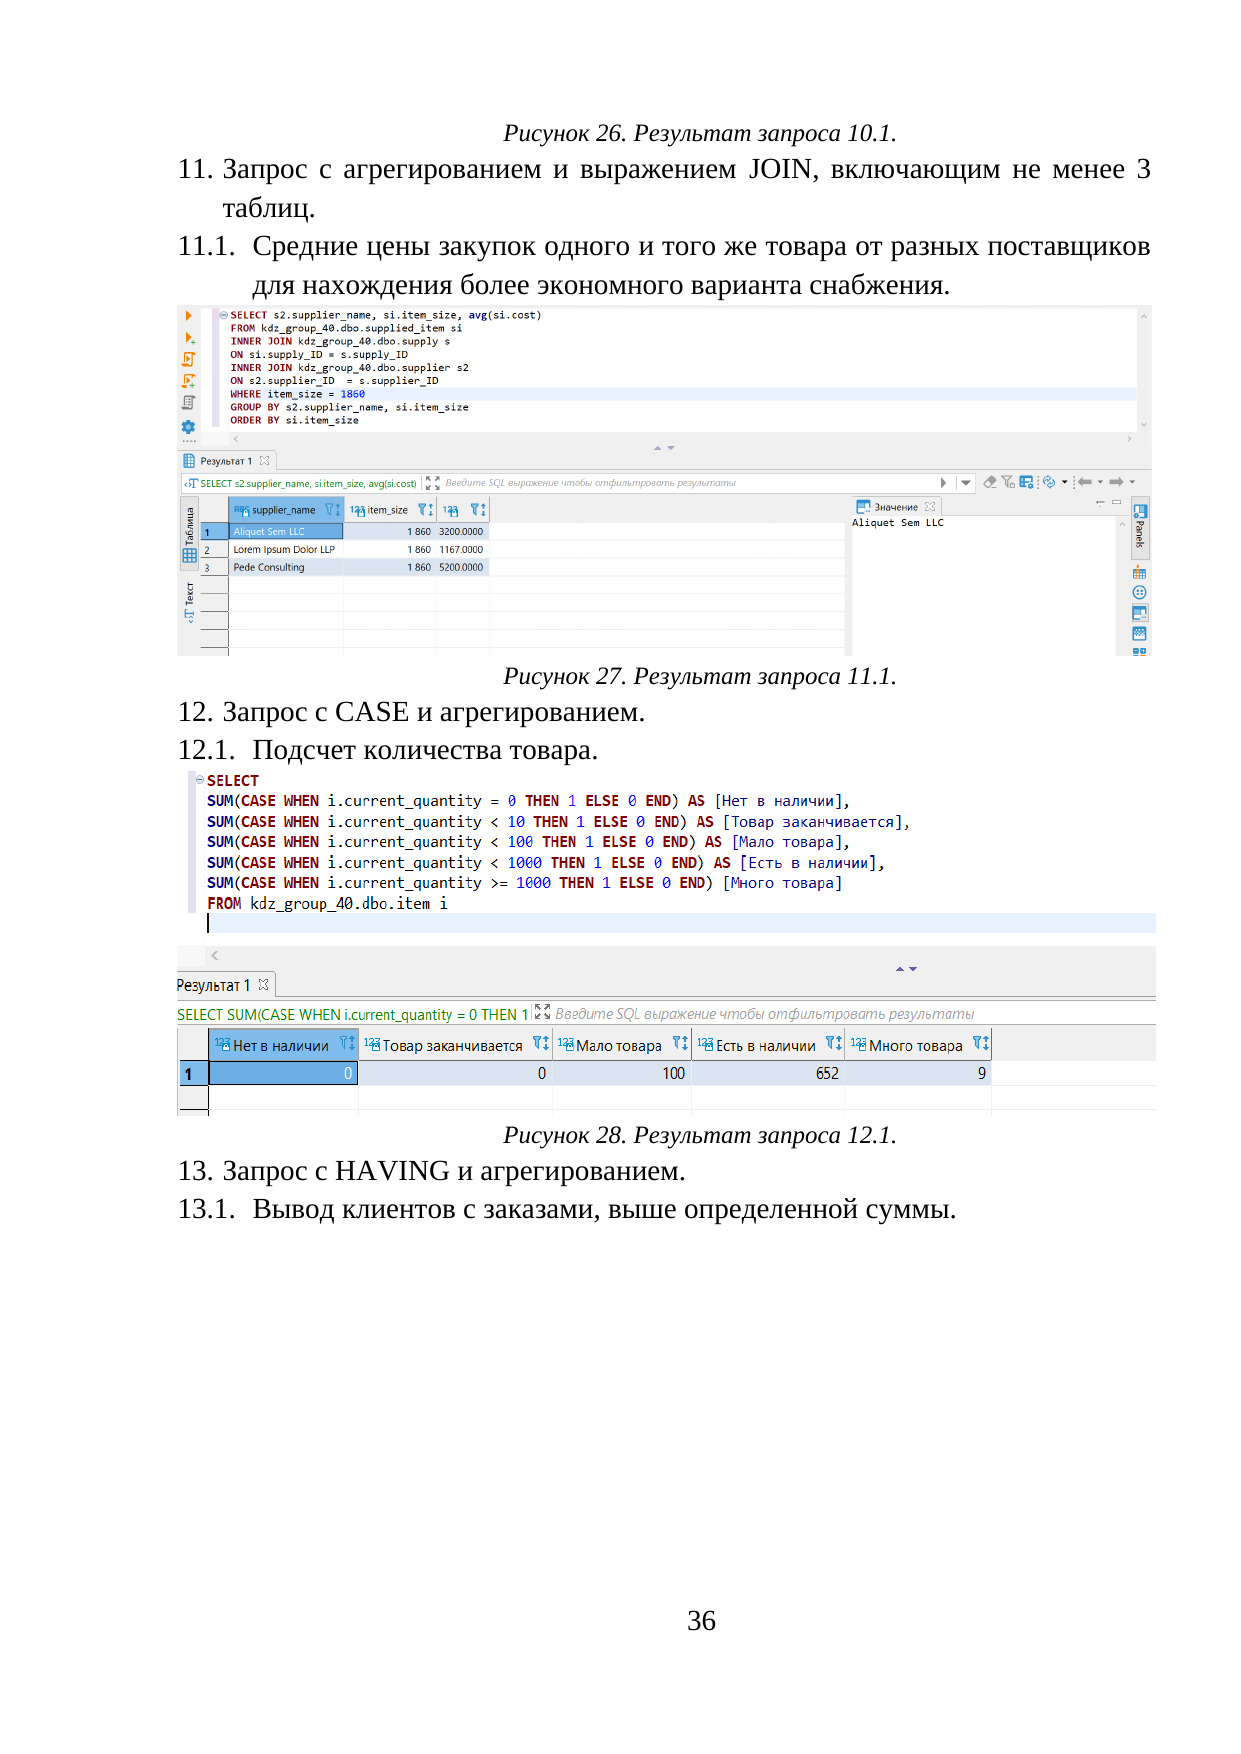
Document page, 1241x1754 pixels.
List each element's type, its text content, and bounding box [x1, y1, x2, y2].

list Средние цены закупок одного и того же товара от разных поставщиков для нахождения более экономного варианта снабжения. [177, 228, 1152, 300]
text Рисунок 27. Результат запроса 11.1. [177, 661, 1152, 689]
picture [177, 771, 1157, 1116]
text Рисунок 26. Результат запроса 10.1. [177, 118, 1152, 147]
picture [177, 305, 1152, 656]
list Запрос с CASE и агрегированием. [177, 694, 1152, 727]
list Запрос с агрегированием и выражением JOIN, включающим не менее 3 таблиц. [177, 151, 1152, 223]
text Рисунок 28. Результат запроса 12.1. [177, 1120, 1152, 1149]
list Подсчет количества товара. [177, 732, 1152, 766]
list Вывод клиентов с заказами, выше определенной суммы. [177, 1192, 1152, 1225]
list Запрос с HAVING и агрегированием. [177, 1153, 1152, 1187]
